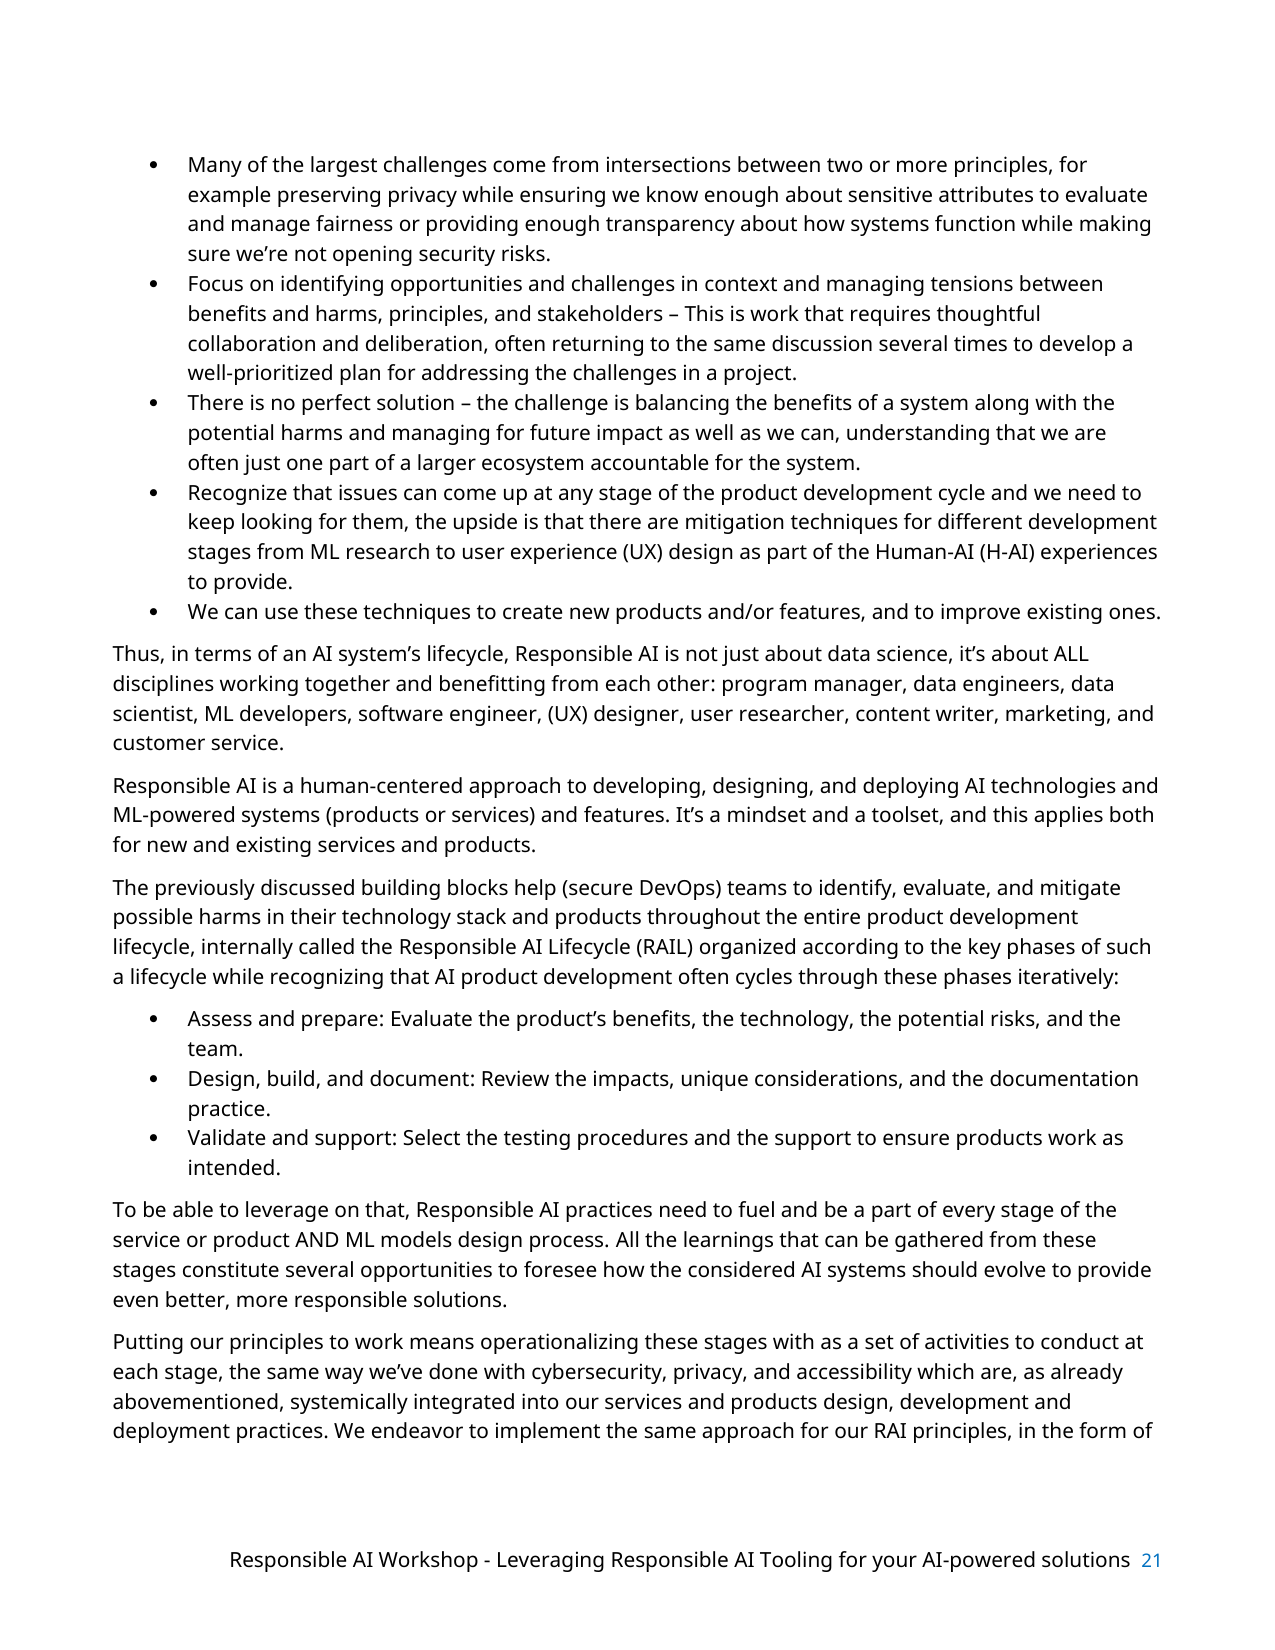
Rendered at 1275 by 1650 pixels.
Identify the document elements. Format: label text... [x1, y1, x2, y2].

list Many of the largest challenges come from intersections between two or more principles, for example preserving privacy while ensuring we know enough about sensitive attributes to evaluate and manage fairness or providing enough transparency about how systems function while making sure we’re not opening security risks. [150, 150, 1162, 268]
text To be able to leverage on that, Responsible AI practices need to fuel and be a part of every stage of the service or product AND ML models design process. All the learnings that can be gathered from these stages constitute several opportunities to foresee how the considered AI systems should evolve to provide even better, more responsible solutions. [112, 1196, 1162, 1313]
list Design, build, and document: Review the impacts, unique considerations, and the documentation practice. [150, 1064, 1162, 1122]
text Responsible AI is a human-centered approach to developing, designing, and deploying AI technologies and ML-powered systems (products or services) and features. It’s a mindset and a toolset, and this applies both for new and existing services and products. [112, 771, 1162, 859]
list We can use these techniques to create new products and/or features, and to improve existing ones. [150, 597, 1162, 625]
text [112, 1327, 1162, 1445]
text Thus, in terms of an AI system’s lifecycle, Responsible AI is not just about data science, it’s about ALL disciplines working together and benefitting from each other: program manager, data engineers, data scientist, ML developers, software engineer, (UX) designer, user researcher, content writer, marketing, and customer service. [112, 639, 1162, 757]
list There is no perfect solution – the challenge is balancing the benefits of a system along with the potential harms and managing for future impact as well as we can, understanding that we are often just one part of a larger ecosystem accountable for the system. [150, 388, 1162, 476]
list Assess and prepare: Evaluate the product’s benefits, the technology, the potential risks, and the team. [150, 1004, 1162, 1063]
text The previously discussed building blocks help (secure DevOps) teams to identify, evaluate, and mitigate possible harms in their technology stack and products throughout the entire product development lifecycle, internally called the Responsible AI Lifecycle (RAIL) organized according to the key phases of such a lifecycle while recognizing that AI product development often cycles through these phases iteratively: [112, 873, 1162, 991]
list Recognize that issues can come up at any stage of the product development cycle and we need to keep looking for them, the upside is that there are mitigation techniques for different development stages from ML research to user experience (UX) design as part of the Human-AI (H-AI) experiences to provide. [150, 478, 1162, 596]
list Focus on identifying opportunities and challenges in context and managing tensions between benefits and harms, principles, and stakeholders – This is work that requires thoughtful collaboration and deliberation, often returning to the same discussion several times to develop a well-prioritized plan for addressing the challenges in a project. [150, 269, 1162, 387]
list Validate and support: Select the testing procedures and the support to ensure products work as intended. [150, 1123, 1162, 1182]
